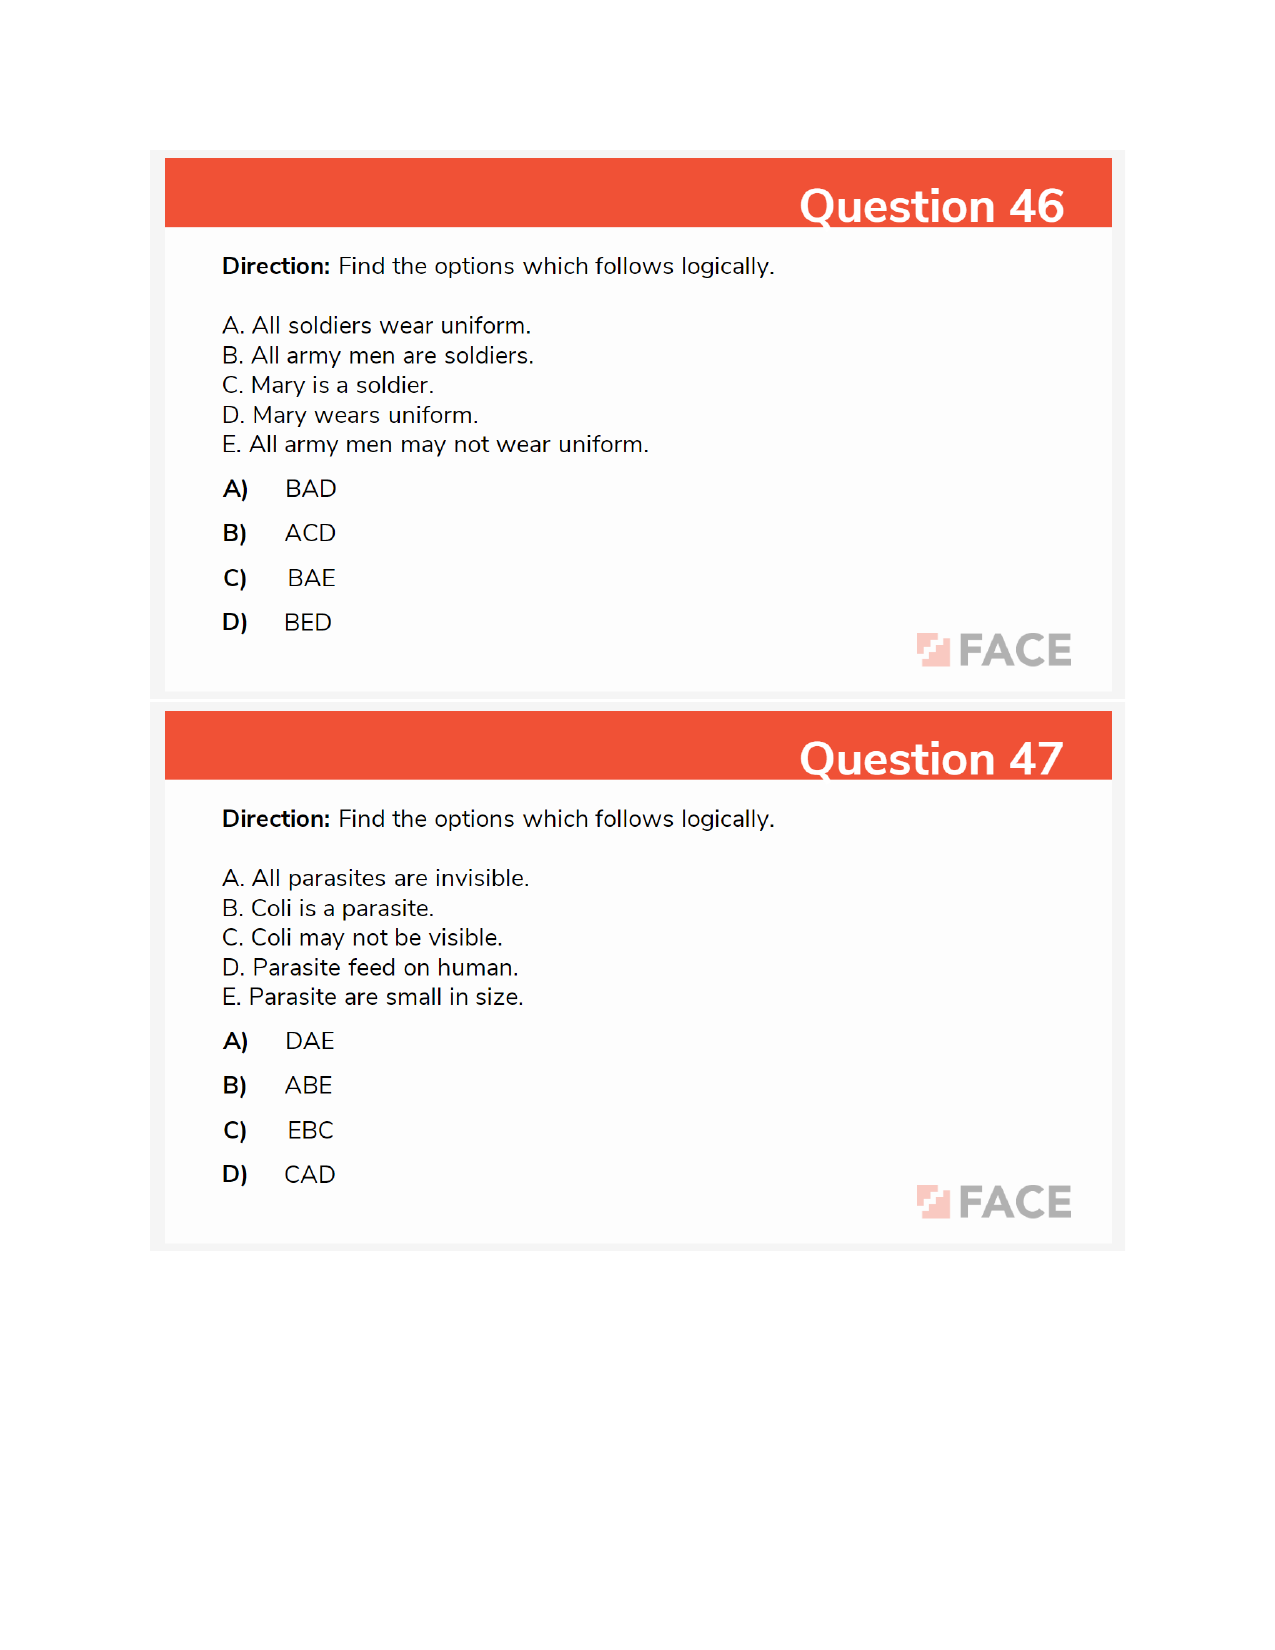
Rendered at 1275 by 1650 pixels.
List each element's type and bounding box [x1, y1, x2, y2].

picture [150, 150, 1125, 699]
picture [150, 702, 1125, 1251]
